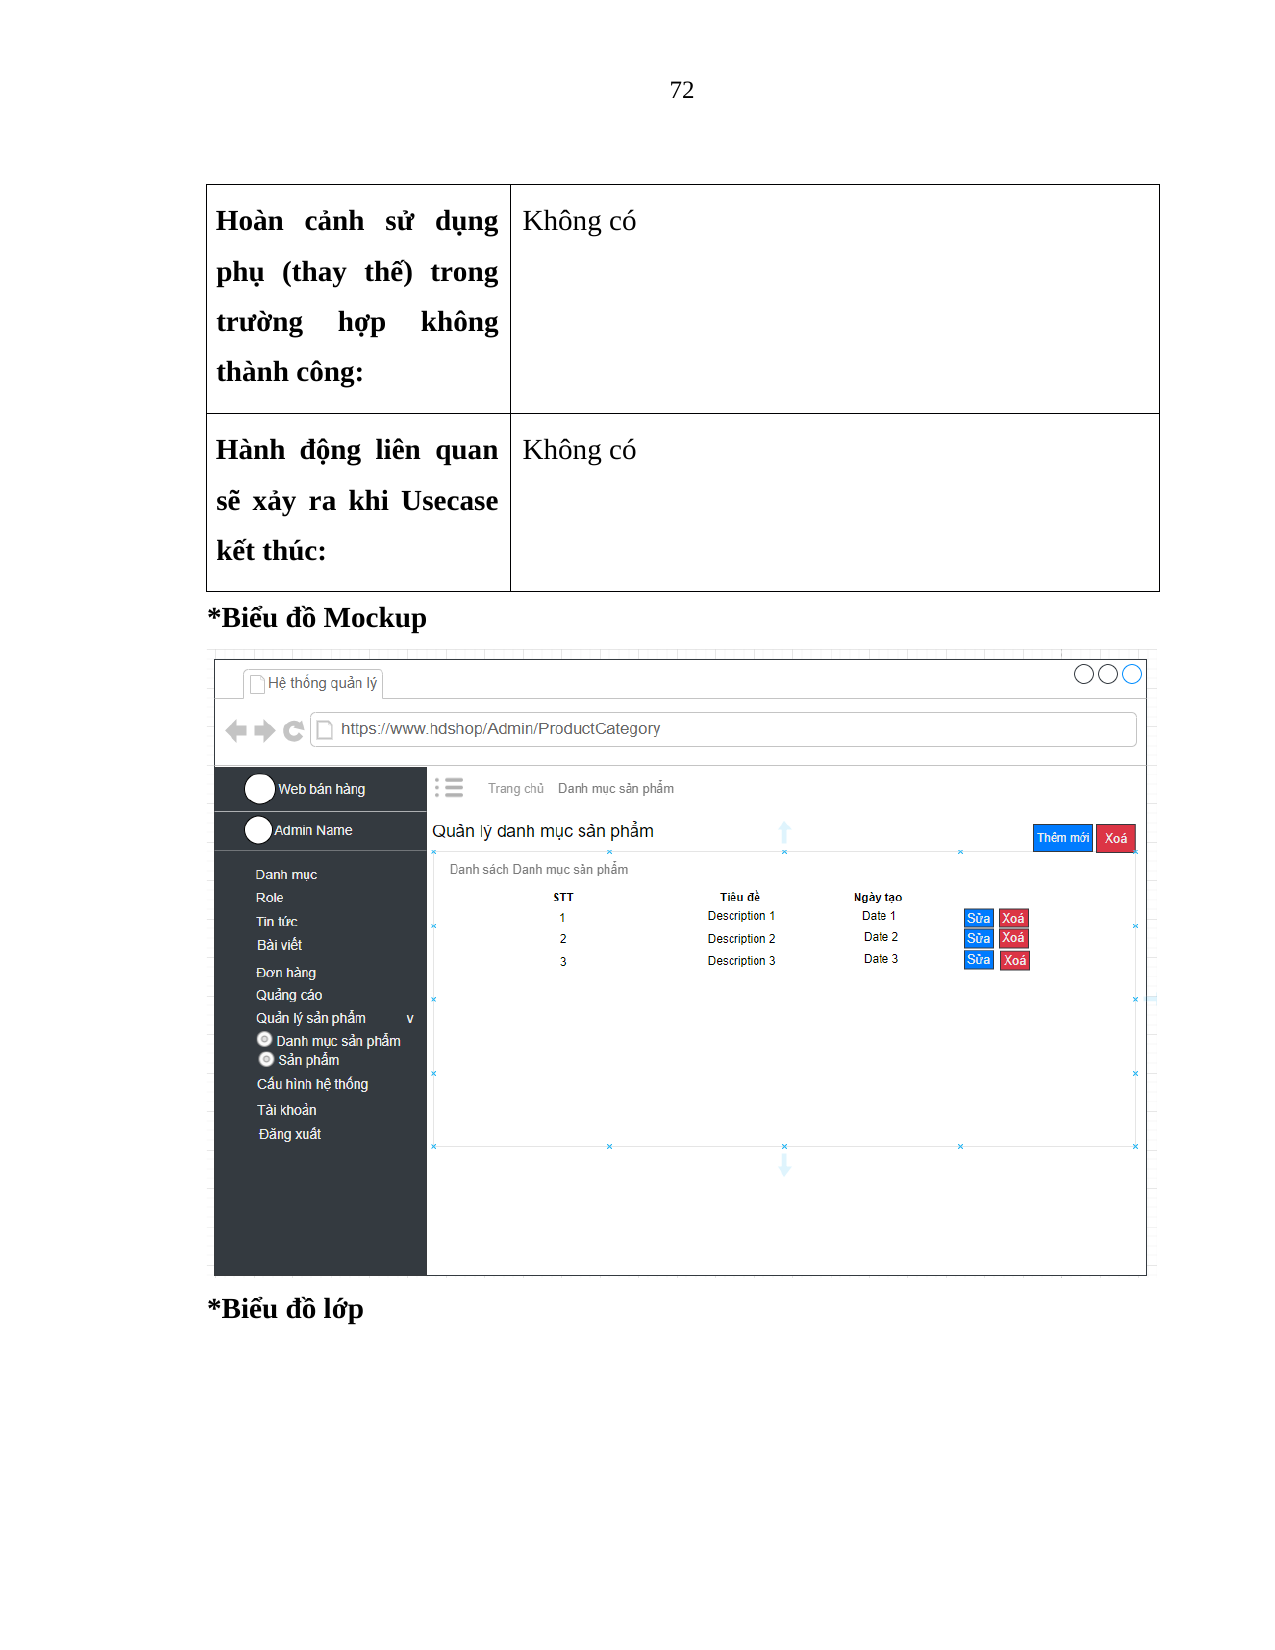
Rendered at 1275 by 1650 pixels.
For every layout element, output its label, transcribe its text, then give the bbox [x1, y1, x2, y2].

table_cell Không có [511, 185, 1159, 413]
text *Biểu đồ Mockup [207, 601, 1157, 634]
picture [206, 649, 1157, 1278]
table_cell Không có [511, 414, 1159, 591]
table_cell Hoàn cảnh sử dụng phụ (thay thế) trong trường hợp không thành công: [207, 185, 510, 413]
table_cell Hành động liên quan sẽ xảy ra khi Usecase kết thúc: [207, 414, 510, 591]
text *Biểu đồ lớp [207, 1291, 1157, 1325]
